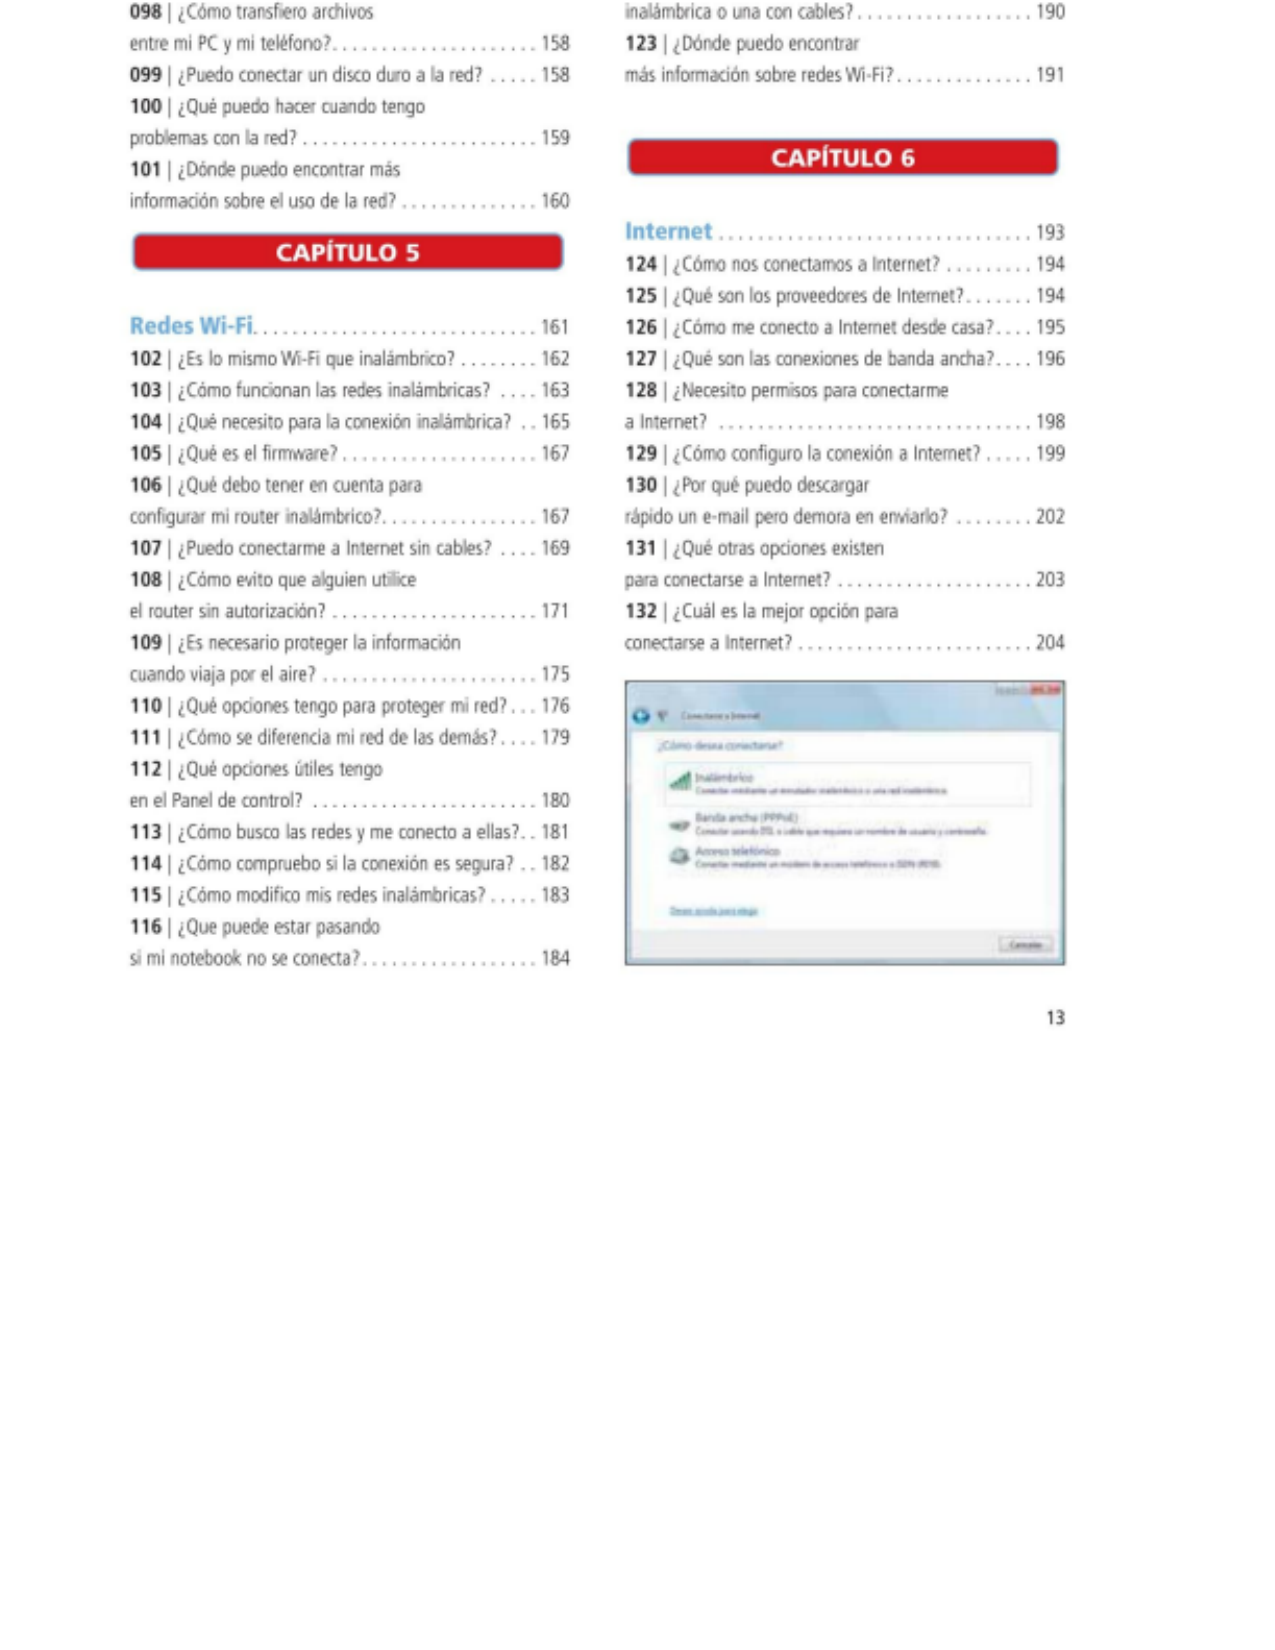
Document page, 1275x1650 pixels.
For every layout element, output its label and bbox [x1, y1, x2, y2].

picture [0, 0, 1182, 1083]
